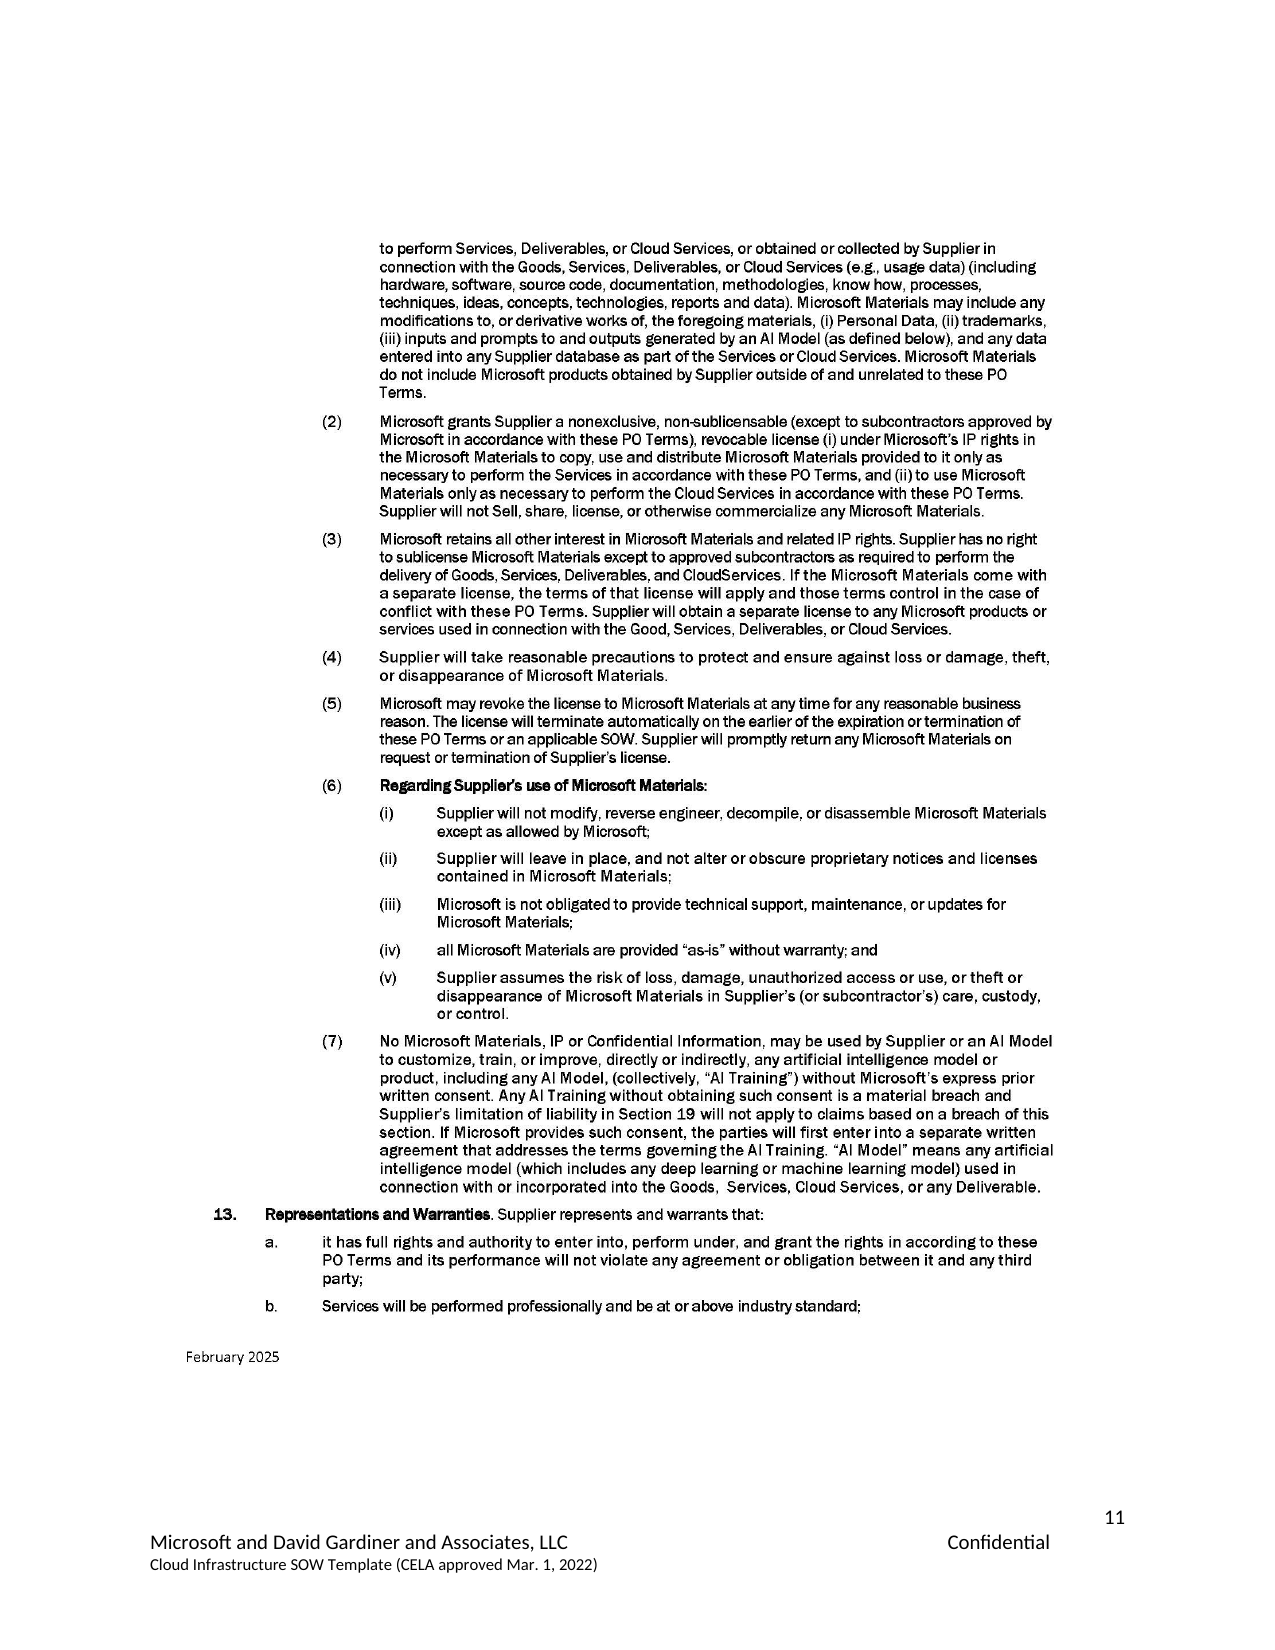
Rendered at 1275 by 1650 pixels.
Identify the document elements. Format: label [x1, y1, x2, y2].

picture [150, 162, 1125, 1423]
